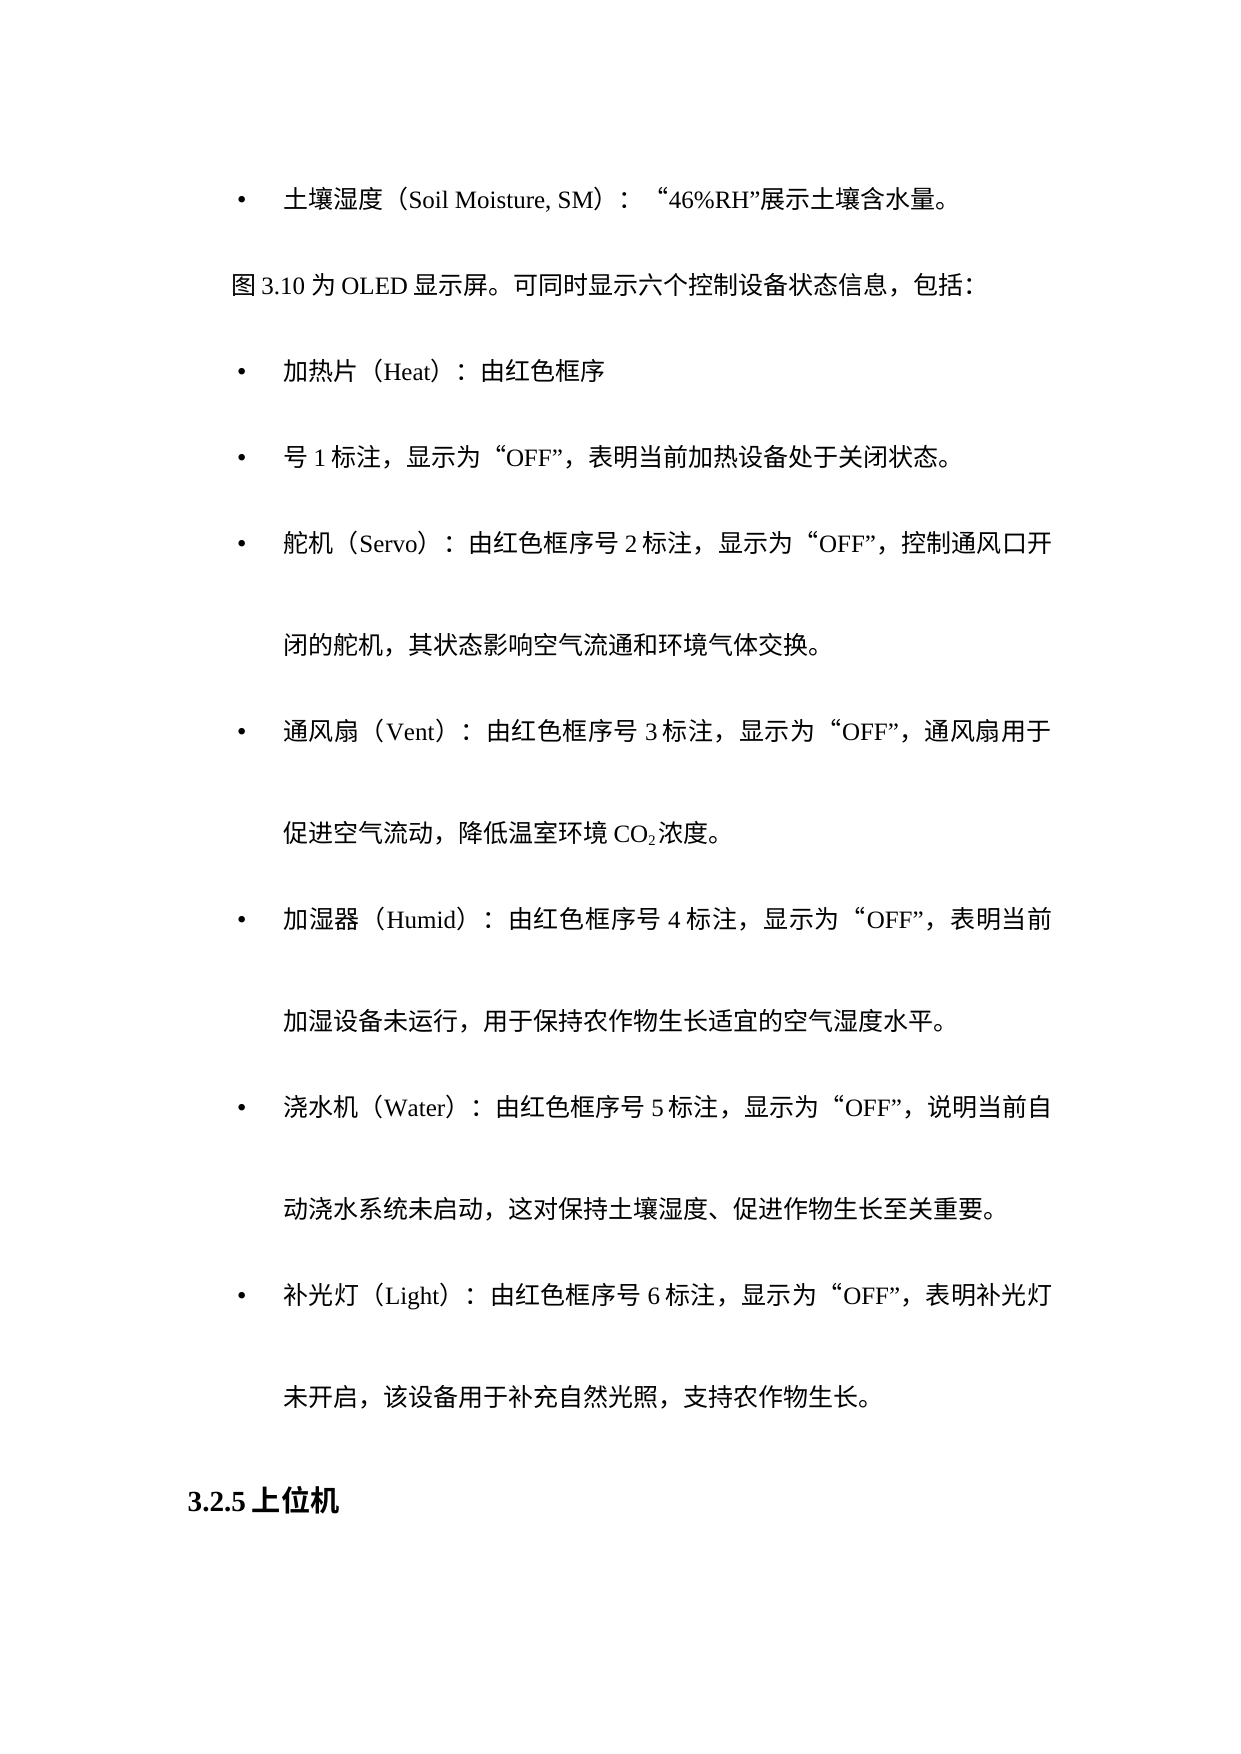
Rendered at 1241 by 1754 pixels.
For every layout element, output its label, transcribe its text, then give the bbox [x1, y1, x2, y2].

list 加热片（Heat）：由红色框序 [237, 336, 1053, 404]
list 土壤湿度（Soil Moisture, SM）：“46%RH”展示土壤含水量。 [237, 164, 1053, 232]
list 通风扇（Vent）：由红色框序号3标注，显示为“OFF”，通风扇用于促进空气流动，降低温室环境CO2浓度。 [237, 696, 1053, 866]
list 加湿器（Humid）：由红色框序号4标注，显示为“OFF”，表明当前加湿设备未运行，用于保持农作物生长适宜的空气湿度水平。 [237, 884, 1053, 1054]
text 3.2.5上位机 [187, 1464, 1053, 1532]
text 图3.10 为OLED显示屏。可同时显示六个控制设备状态信息，包括： [187, 250, 1053, 318]
list 浇水机（Water）：由红色框序号5标注，显示为“OFF”，说明当前自动浇水系统未启动，这对保持土壤湿度、促进作物生长至关重要。 [237, 1072, 1053, 1242]
list 舵机（Servo）：由红色框序号2标注，显示为“OFF”，控制通风口开闭的舵机，其状态影响空气流通和环境气体交换。 [237, 508, 1053, 678]
list 号1标注，显示为“OFF”，表明当前加热设备处于关闭状态。 [237, 422, 1053, 490]
list 补光灯（Light）：由红色框序号6标注，显示为“OFF”，表明补光灯未开启，该设备用于补充自然光照，支持农作物生长。 [237, 1260, 1053, 1429]
